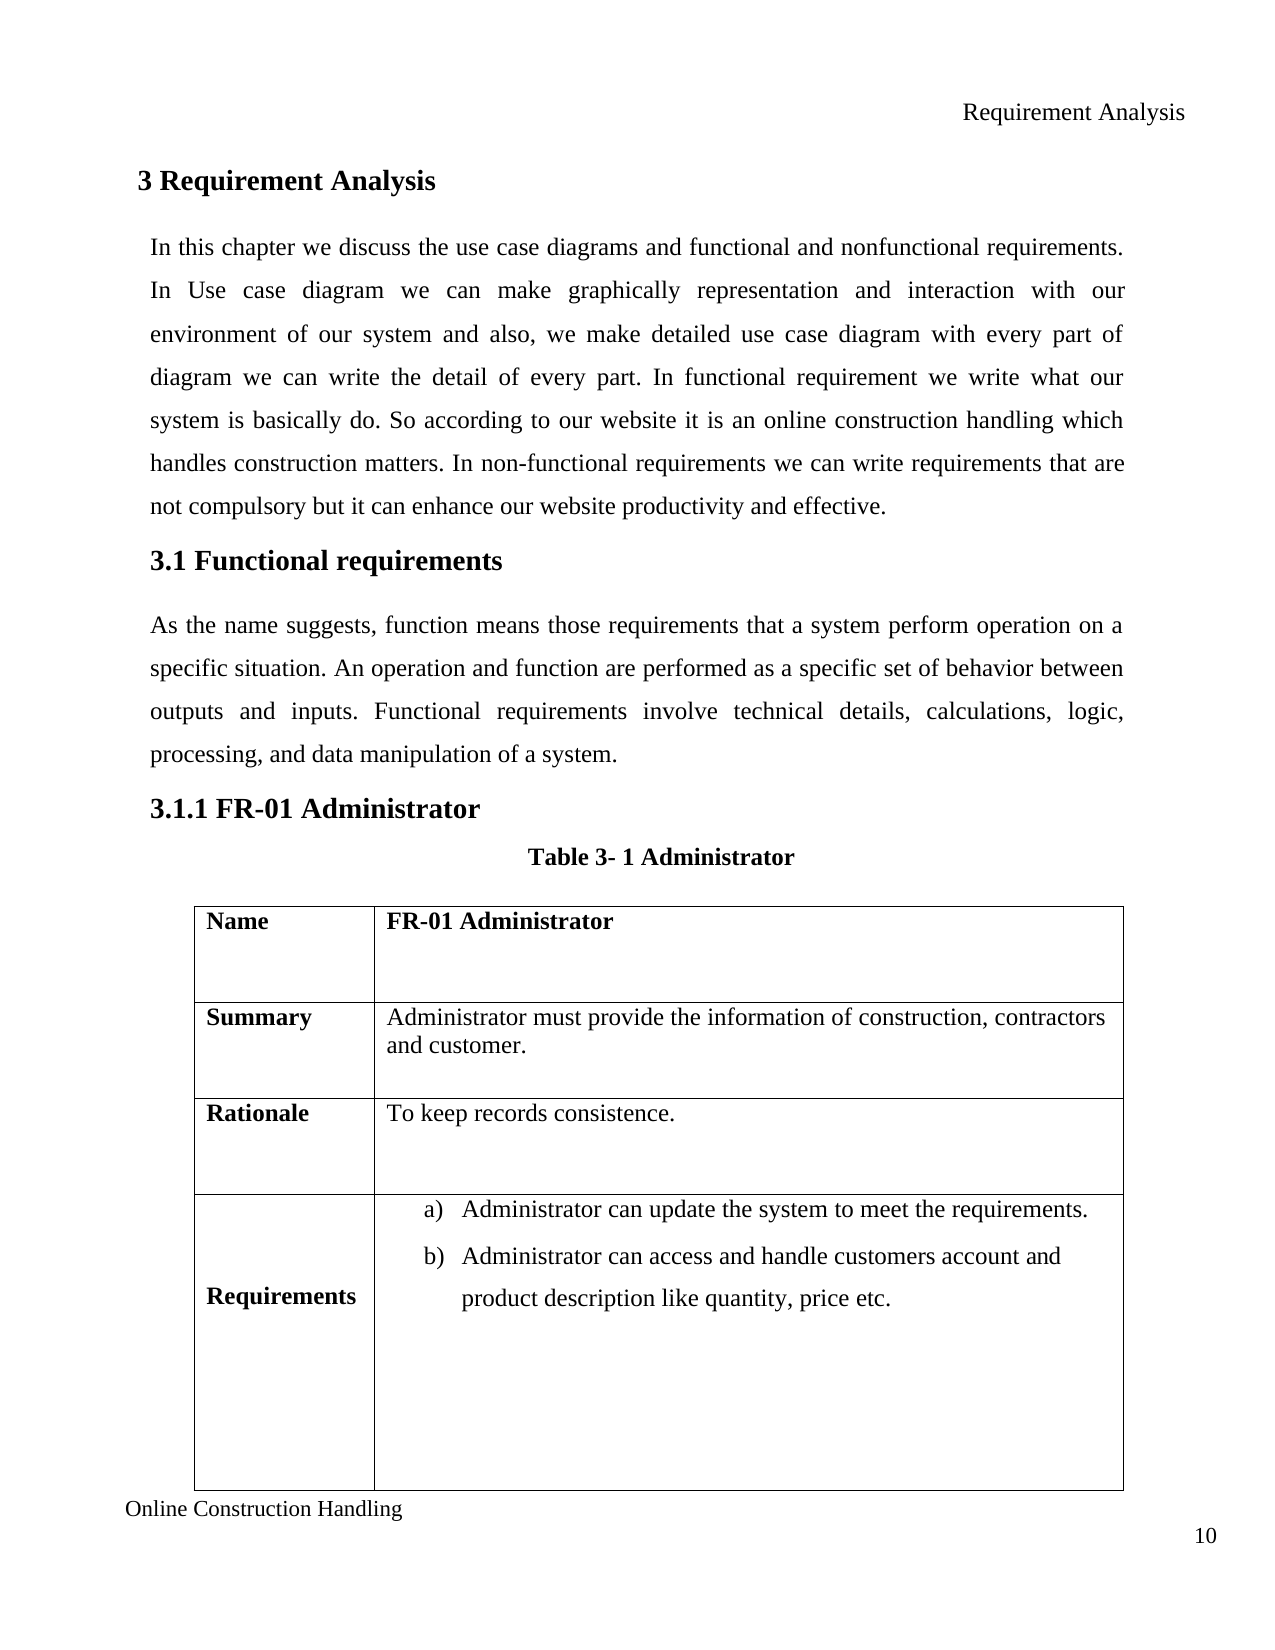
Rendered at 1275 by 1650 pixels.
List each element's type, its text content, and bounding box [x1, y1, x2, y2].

table_cell Summary [195, 1003, 374, 1098]
table_cell Rationale [195, 1099, 374, 1194]
text As the name suggests, function means those requirements that a system perform operation on a specific situation. An operation and function are performed as a specific set of behavior between outputs and inputs. Functional requirements involve technical details, calculations, logic, processing, and data manipulation of a system. [150, 610, 1124, 768]
table_cell Administrator can update the system to meet the requirements. Administrator can access and handle customers account and product description like quantity, price etc. [375, 1195, 1123, 1490]
subtitle FR-01 Administrator [150, 791, 1217, 825]
table_header FR-01 Administrator [375, 907, 1123, 1002]
text In this chapter we discuss the use case diagrams and functional and nonfunctional requirements. In Use case diagram we can make graphically representation and interaction with our environment of our system and also, we make detailed use case diagram with every part of diagram we can write the detail of every part. In functional requirement we write what our system is basically do. So according to our website it is an online construction handling which handles construction matters. In non-functional requirements we can write requirements that are not compulsory but it can enhance our website productivity and effective. [150, 232, 1125, 520]
subtitle Requirement Analysis [137, 163, 1217, 197]
subtitle Table 3- 1 Administrator [196, 842, 1127, 871]
table_cell Requirements [195, 1195, 374, 1490]
table_header Name [195, 907, 374, 1002]
table_cell Administrator must provide the information of construction, contractors and customer. [375, 1003, 1123, 1098]
table_cell To keep records consistence. [375, 1099, 1123, 1194]
subtitle Functional requirements [150, 543, 1217, 576]
